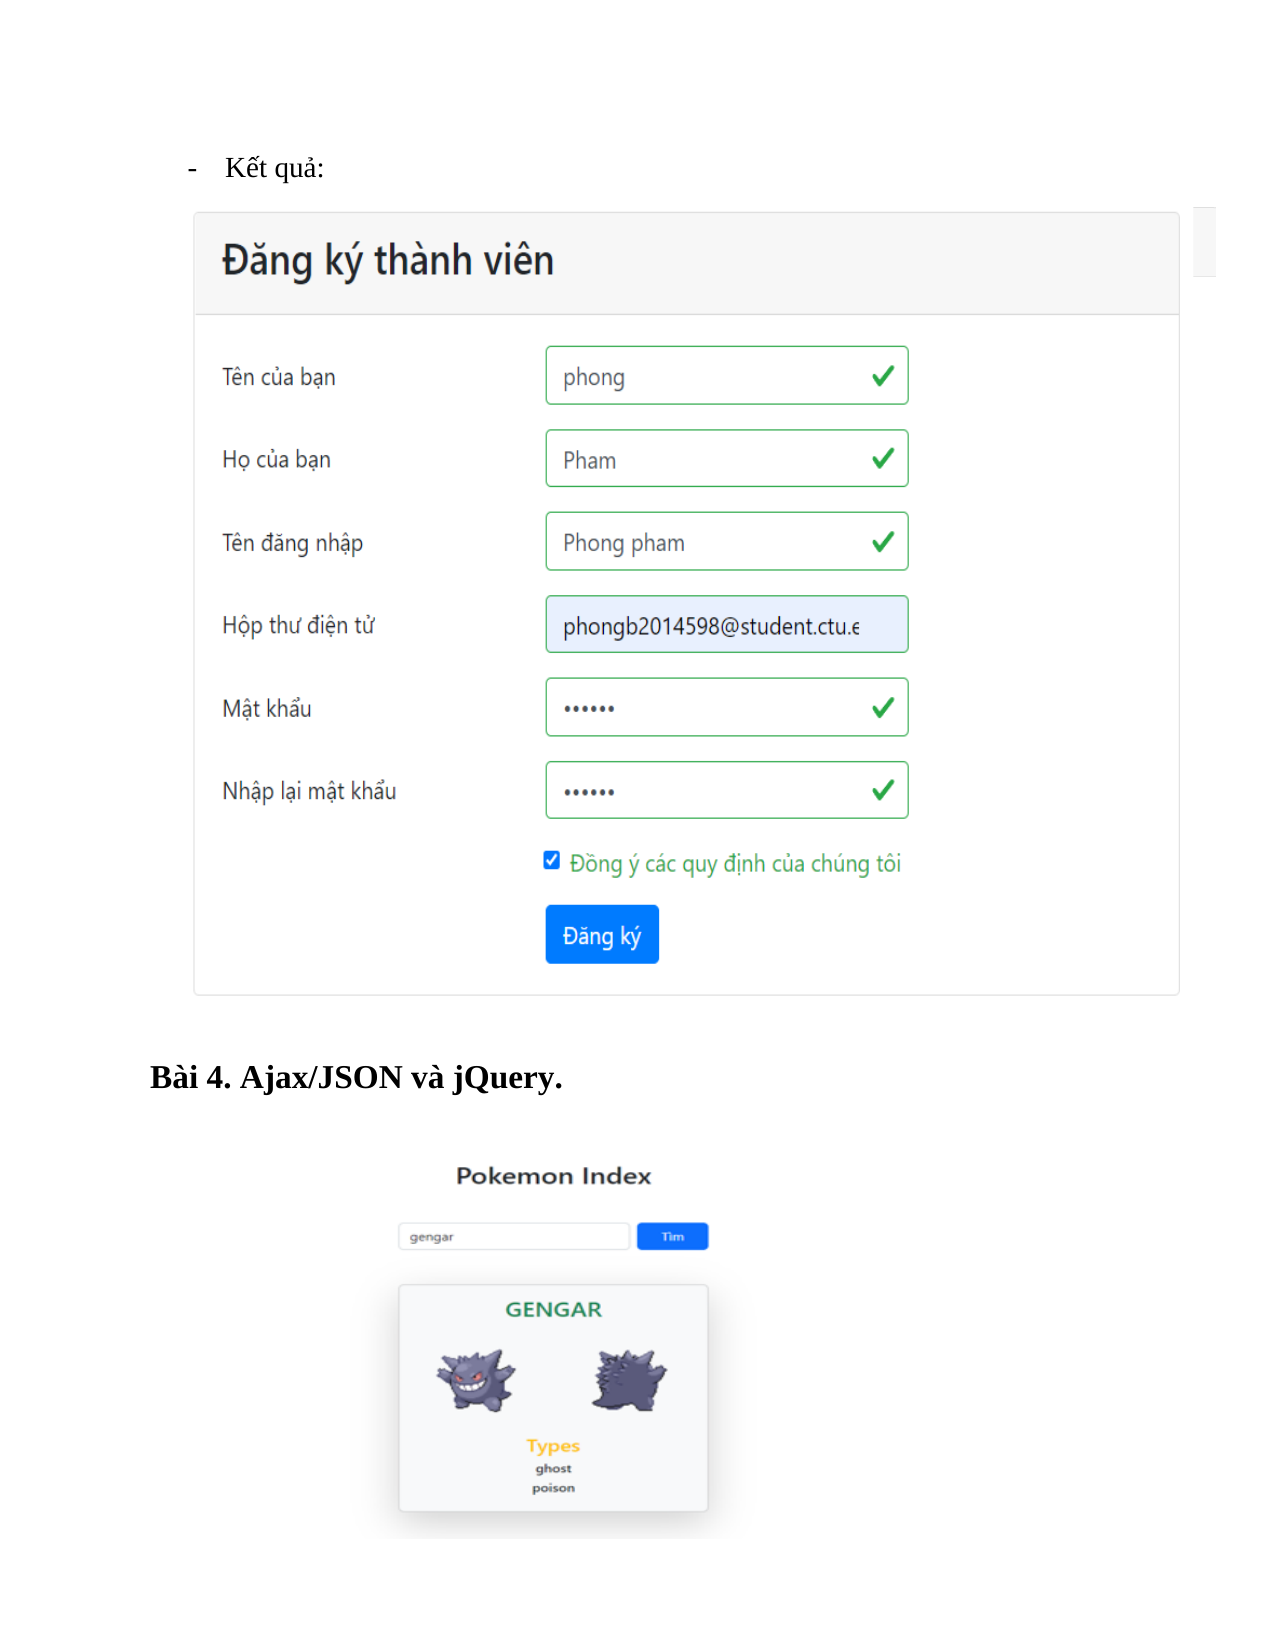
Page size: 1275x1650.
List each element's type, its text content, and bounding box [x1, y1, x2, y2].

picture [191, 1142, 979, 1539]
subtitle Bài 4. Ajax/JSON và jQuery. [150, 1057, 1125, 1096]
picture [187, 207, 1216, 1002]
list Kết quả: [187, 150, 1125, 183]
